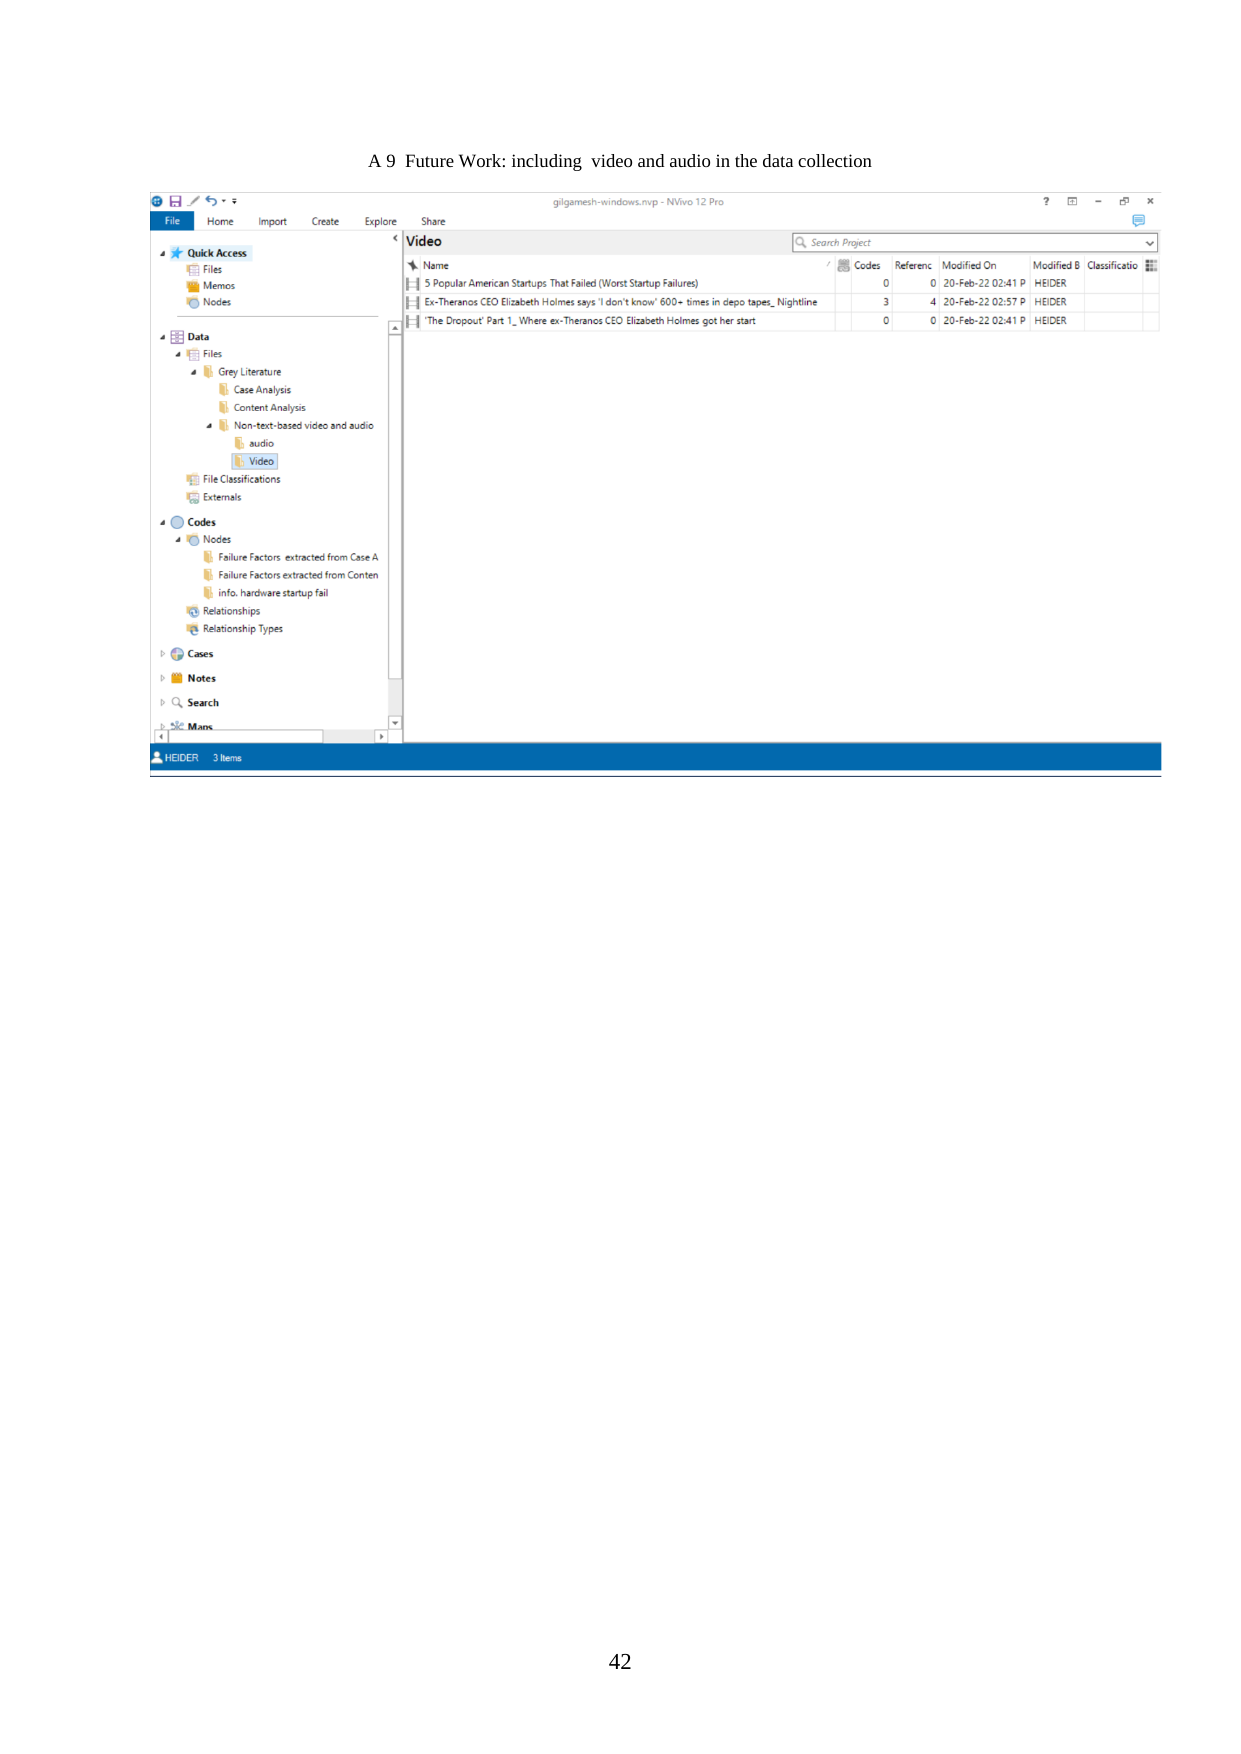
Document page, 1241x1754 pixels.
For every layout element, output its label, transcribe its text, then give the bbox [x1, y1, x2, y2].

picture [150, 192, 1162, 777]
